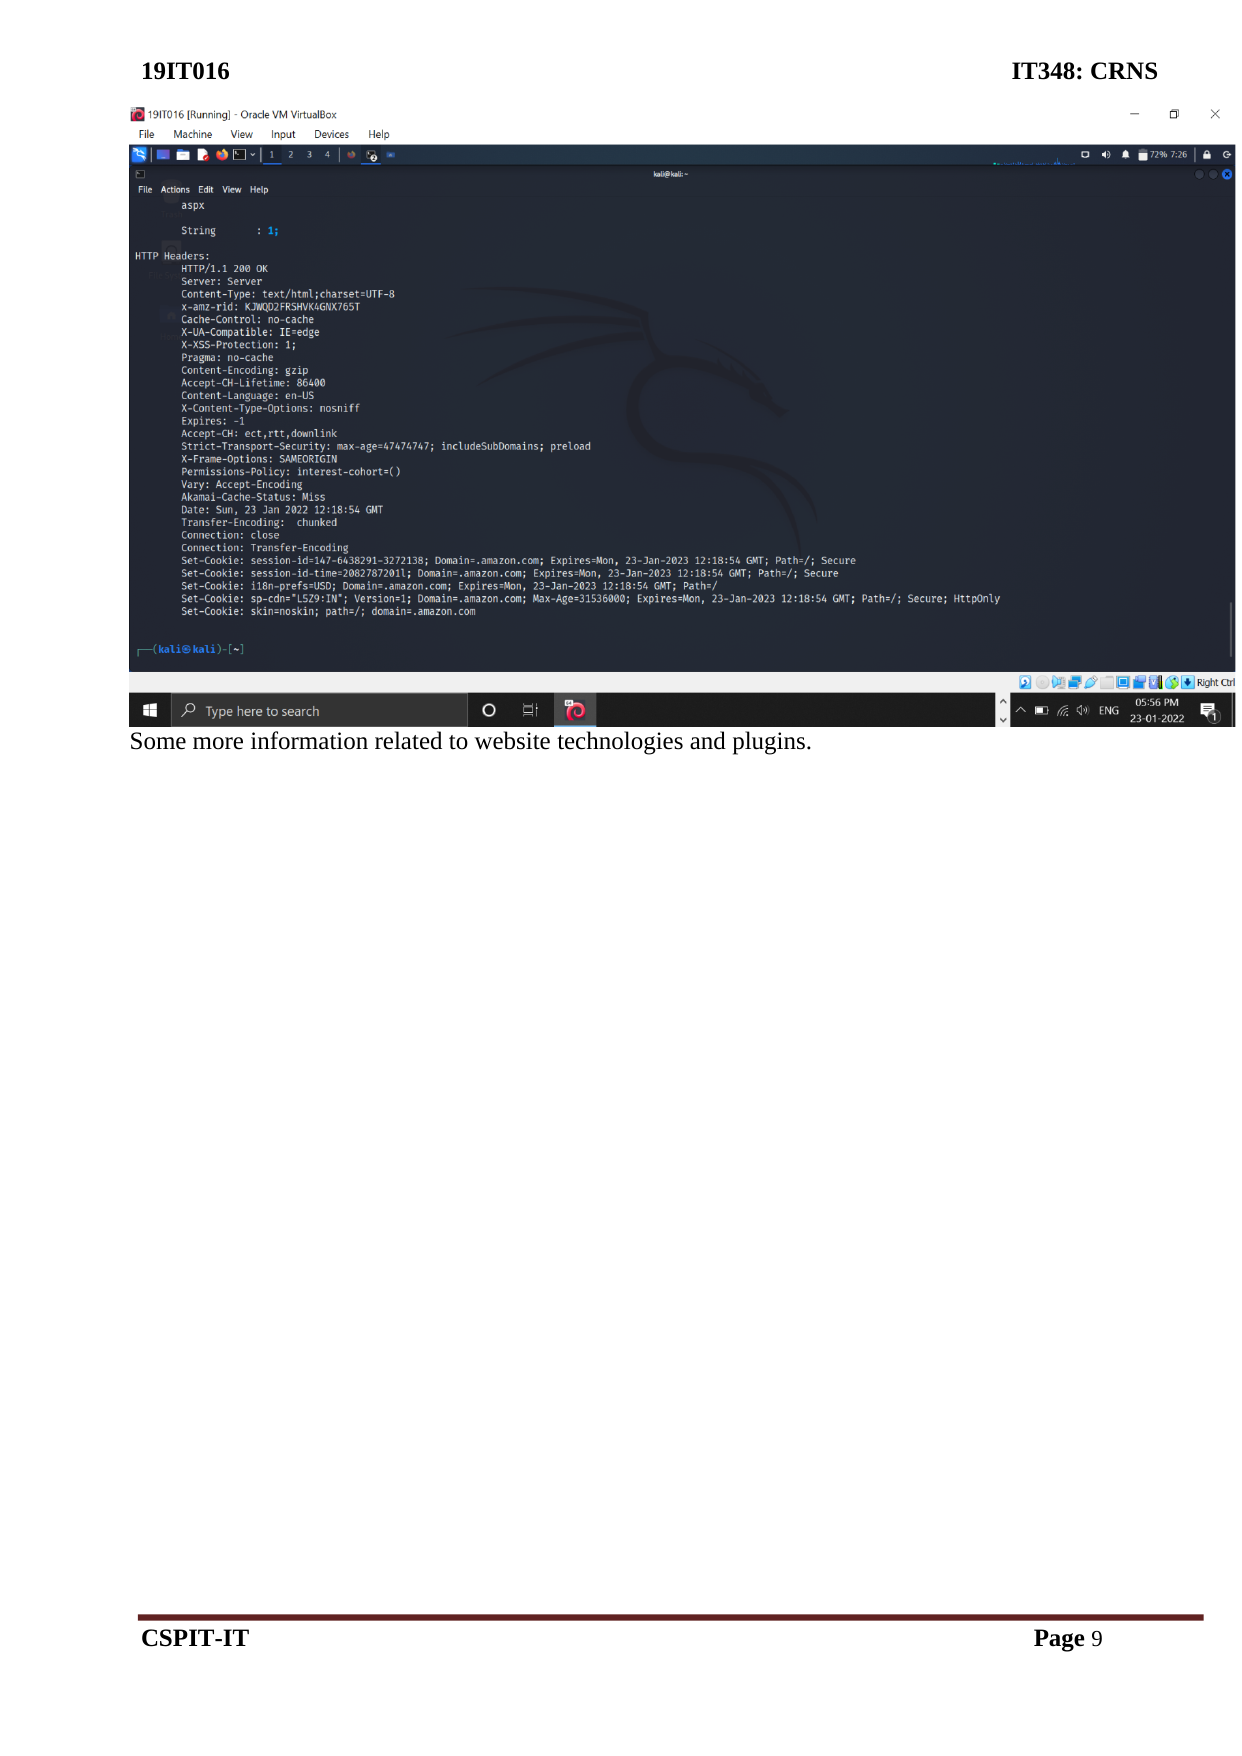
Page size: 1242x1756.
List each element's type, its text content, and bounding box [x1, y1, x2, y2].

picture [129, 104, 1236, 727]
text Some more information related to website technologies and plugins. [129, 727, 1223, 755]
